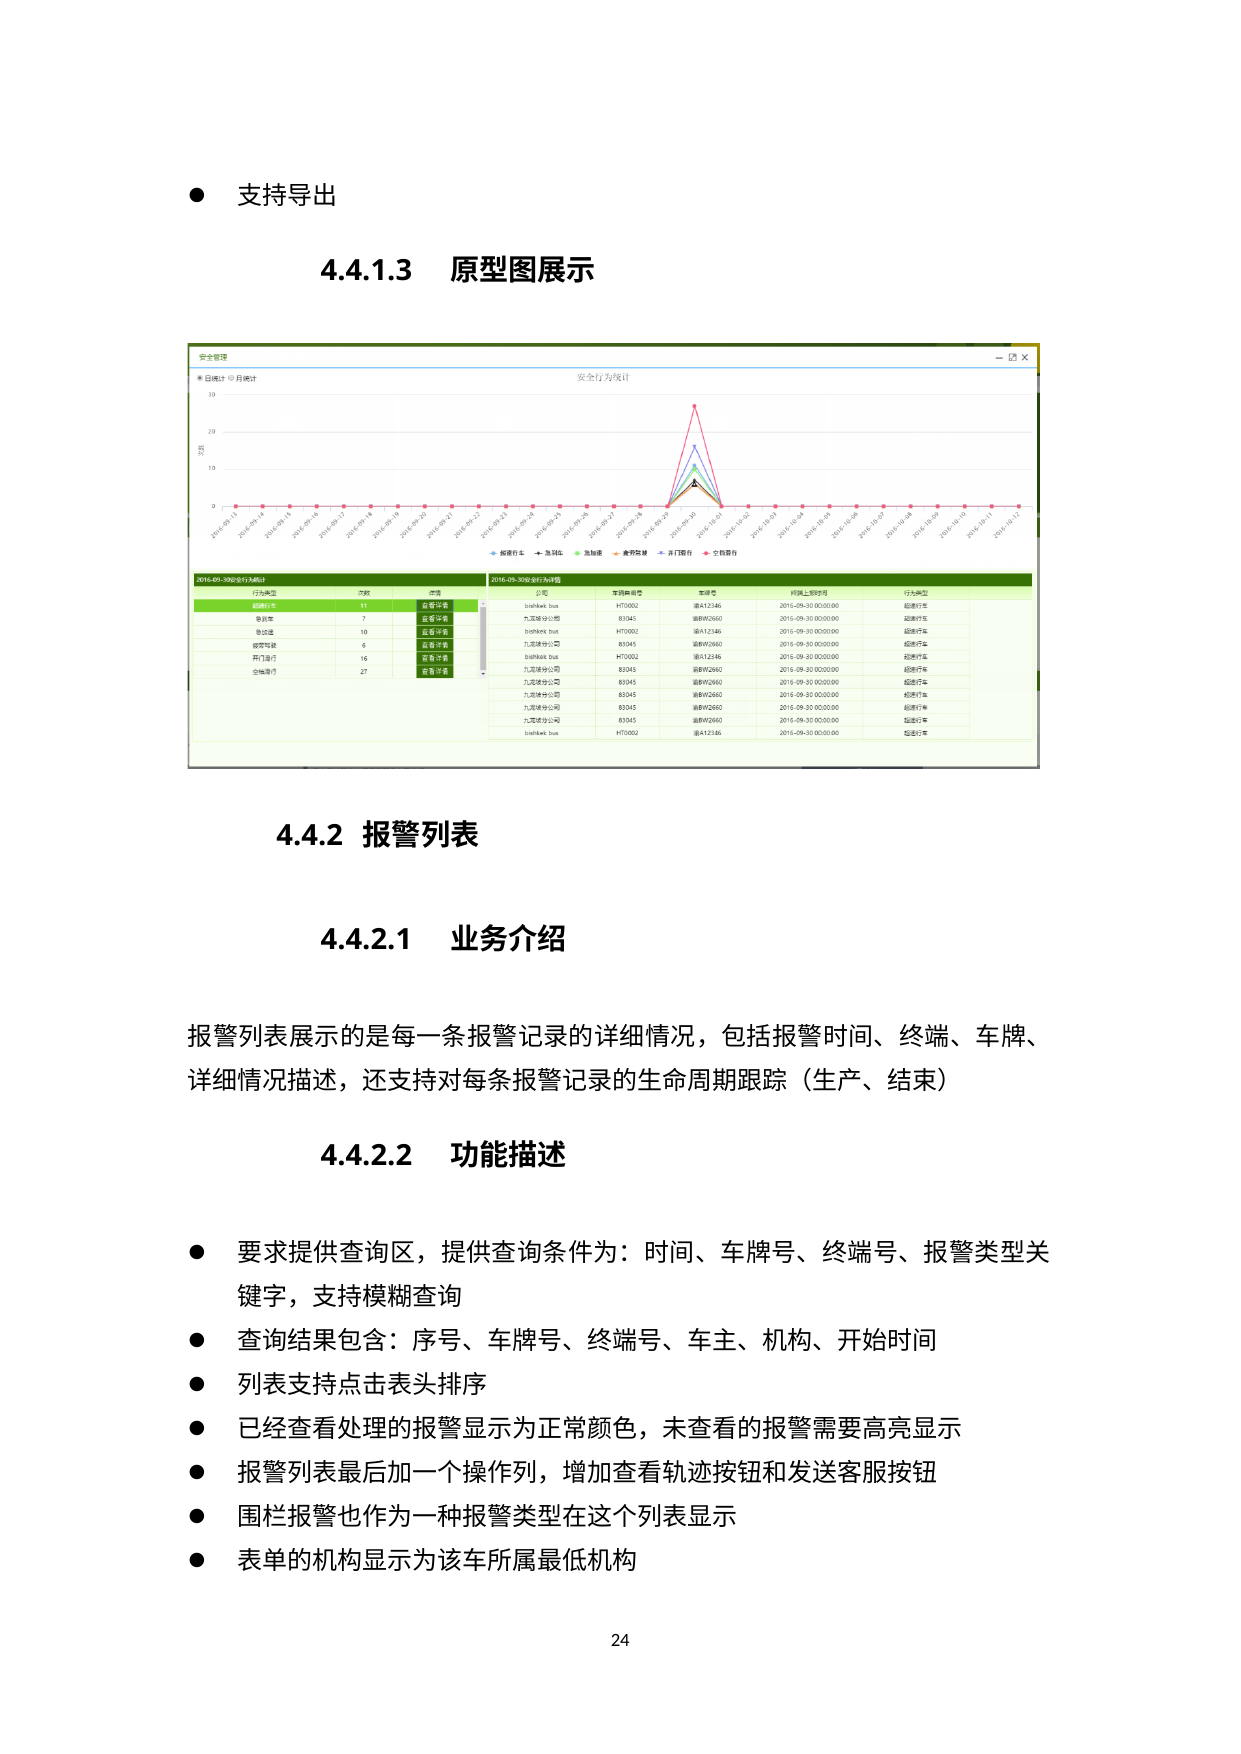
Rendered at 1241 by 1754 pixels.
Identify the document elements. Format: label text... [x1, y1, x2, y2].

list 已经查看处理的报警显示为正常颜色，未查看的报警需要高亮显示 [187, 1404, 1053, 1448]
subtitle 业务介绍 [320, 915, 1053, 959]
list 表单的机构显示为该车所属最低机构 [187, 1537, 1053, 1581]
list 列表支持点击表头排序 [187, 1360, 1053, 1404]
text 报警列表展示的是每一条报警记录的详细情况，包括报警时间、终端、车牌、详细情况描述，还支持对每条报警记录的生命周期跟踪（生产、结束） [187, 1013, 1053, 1101]
list 支持导出 [187, 172, 1053, 216]
subtitle 原型图展示 [320, 245, 1053, 289]
subtitle 功能描述 [320, 1130, 1053, 1174]
list 查询结果包含：序号、车牌号、终端号、车主、机构、开始时间 [187, 1316, 1053, 1360]
list 围栏报警也作为一种报警类型在这个列表显示 [187, 1492, 1053, 1537]
list 报警列表最后加一个操作列，增加查看轨迹按钮和发送客服按钮 [187, 1448, 1053, 1492]
subtitle 报警列表 [276, 811, 1053, 855]
list 要求提供查询区，提供查询条件为：时间、车牌号、终端号、报警类型关键字，支持模糊查询 [187, 1228, 1053, 1316]
picture [187, 343, 1040, 769]
